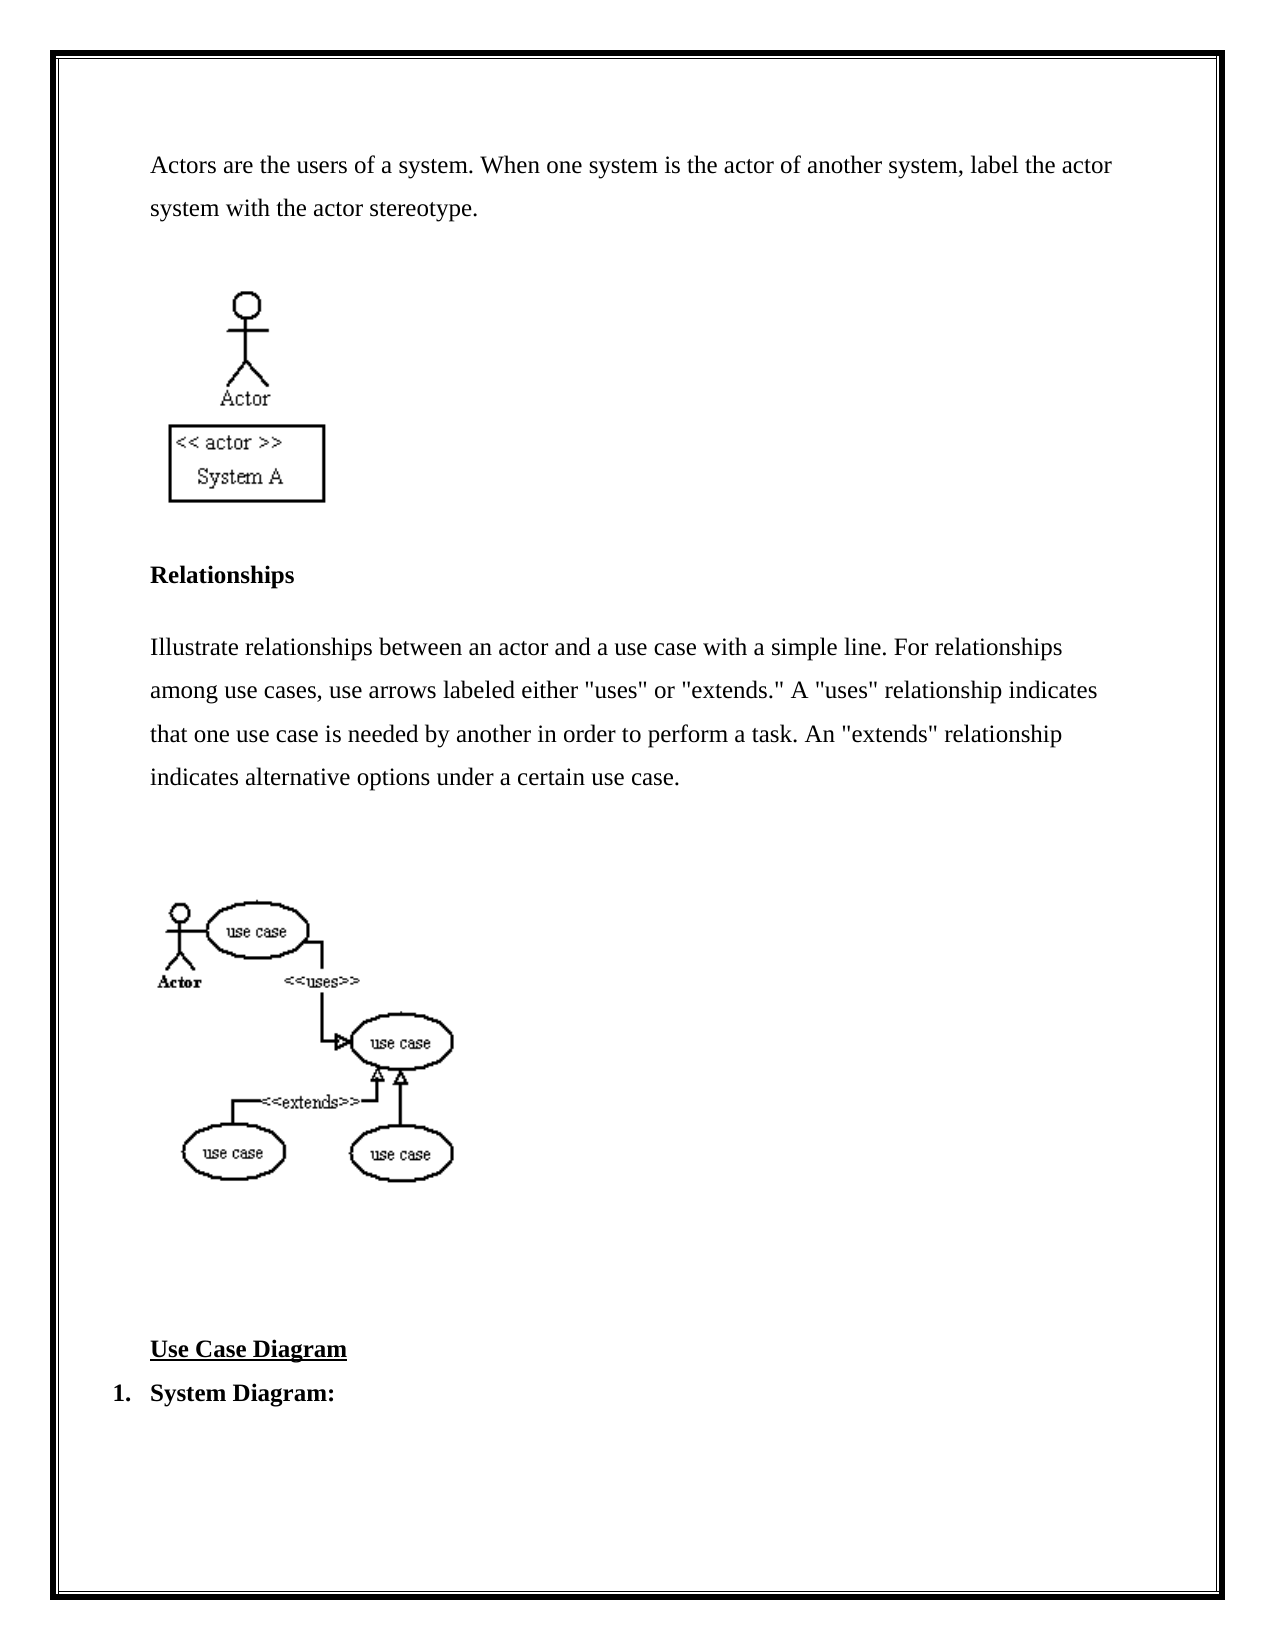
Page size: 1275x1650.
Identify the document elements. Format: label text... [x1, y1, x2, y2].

text Relationships [150, 560, 1125, 589]
text Use Case Diagram [150, 1334, 1125, 1363]
list System Diagram: [112, 1378, 1125, 1406]
text Actors are the users of a system. When one system is the actor of another system, label the actor system with the actor stereotype. [150, 150, 1125, 222]
picture [150, 875, 457, 1192]
picture [150, 265, 335, 517]
text Illustrate relationships between an actor and a use case with a simple line. For relationships among use cases, use arrows labeled either "uses" or "extends." A "uses" relationship indicates that one use case is needed by another in order to perform a task. An "extends" relationship indicates alternative options under a certain use case. [150, 632, 1125, 832]
